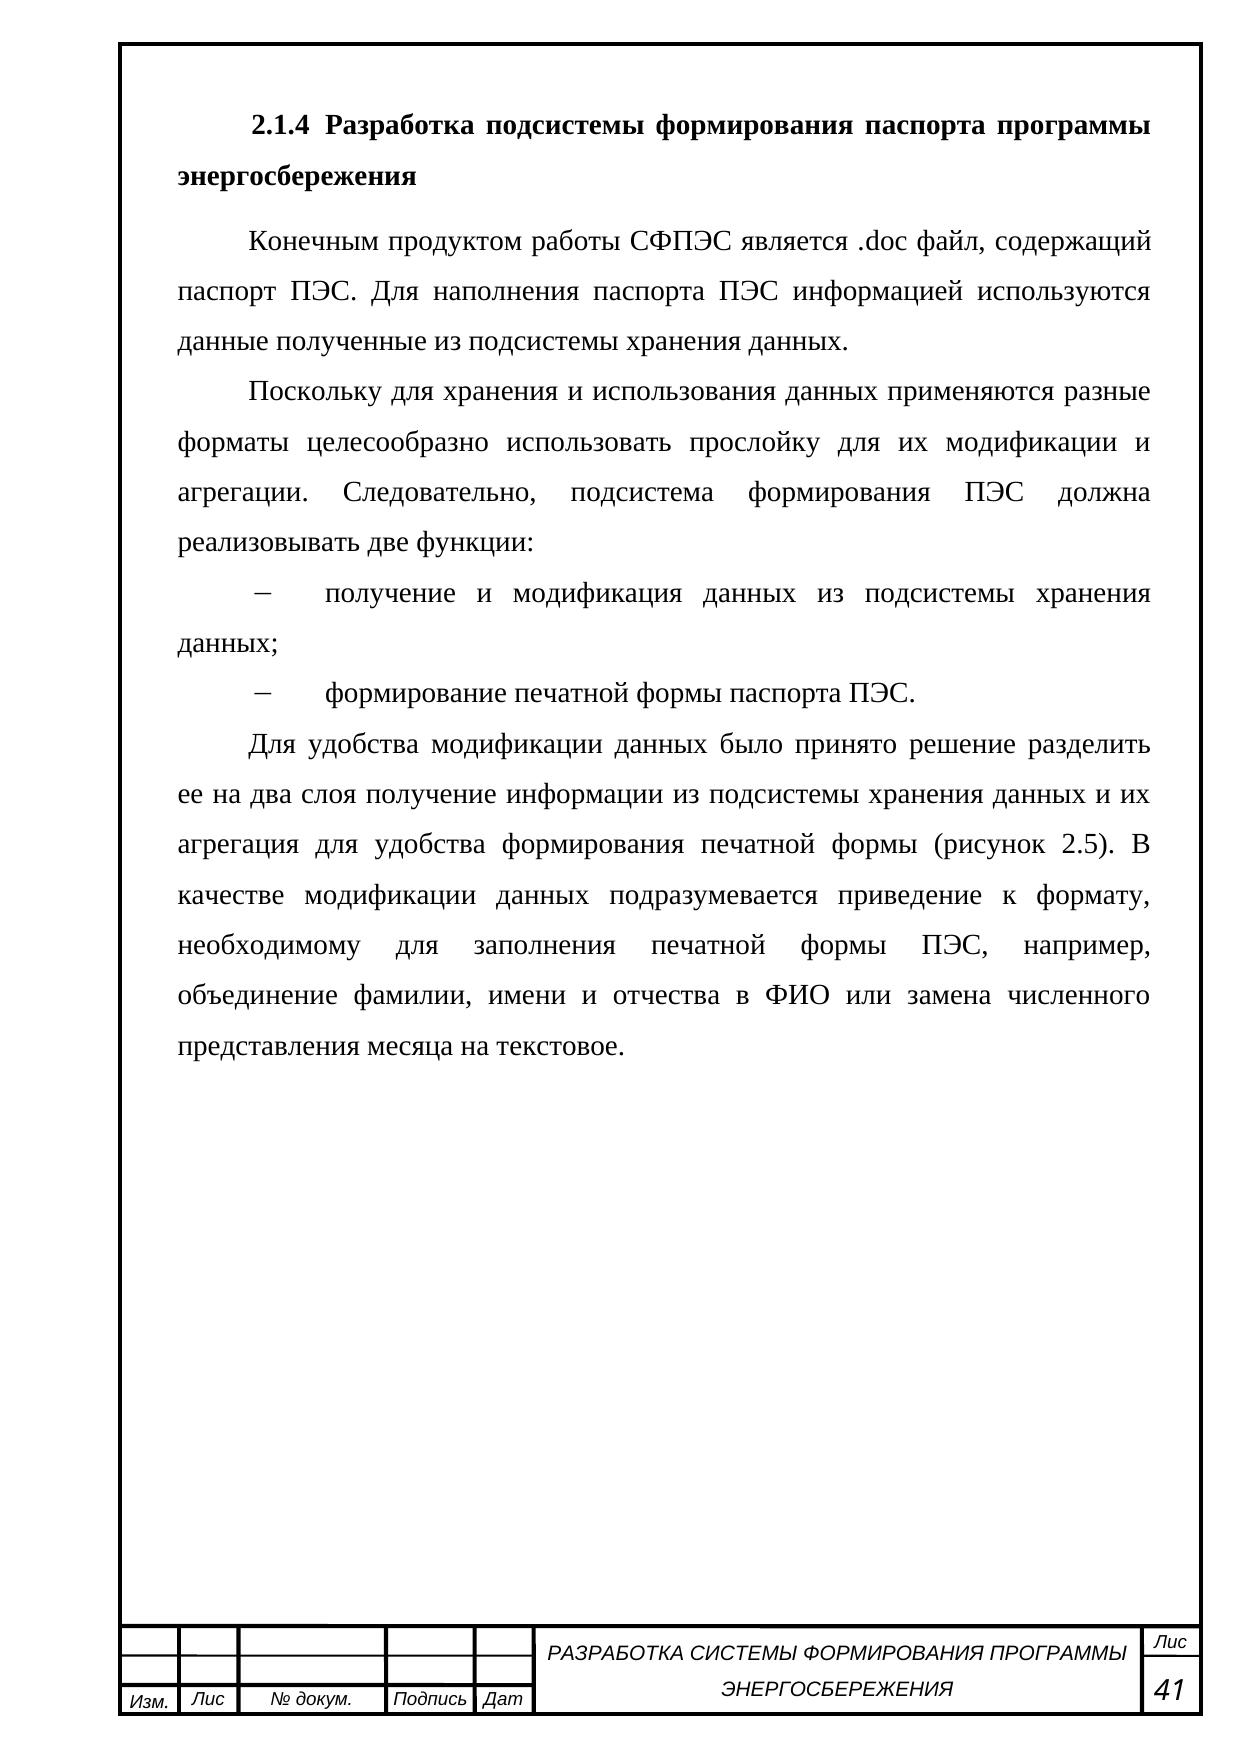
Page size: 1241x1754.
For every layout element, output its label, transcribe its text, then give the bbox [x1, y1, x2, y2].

list получение и модификация данных из подсистемы хранения данных; [177, 575, 1152, 659]
list формирование печатной формы паспорта ПЭС. [177, 676, 1152, 709]
text Конечным продуктом работы СФПЭС является .doc файл, содержащий паспорт ПЭС. Для наполнения паспорта ПЭС информацией используются данные полученные из подсистемы хранения данных. [177, 223, 1152, 357]
text Поскольку для хранения и использования данных применяются разные форматы целесообразно использовать прослойку для их модификации и агрегации. Следовательно, подсистема формирования ПЭС должна реализовывать две функции: [177, 373, 1152, 558]
text Для удобства модификации данных было принято решение разделить ее на два слоя получение информации из подсистемы хранения данных и их агрегация для удобства формирования печатной формы (рисунок 2.5). В качестве модификации данных подразумевается приведение к формату, необходимому для заполнения печатной формы ПЭС, например, объединение фамилии, имени и отчества в ФИО или замена численного представления месяца на текстовое. [177, 726, 1152, 1061]
subtitle Разработка подсистемы формирования паспорта программы энергосбережения [177, 107, 1152, 191]
